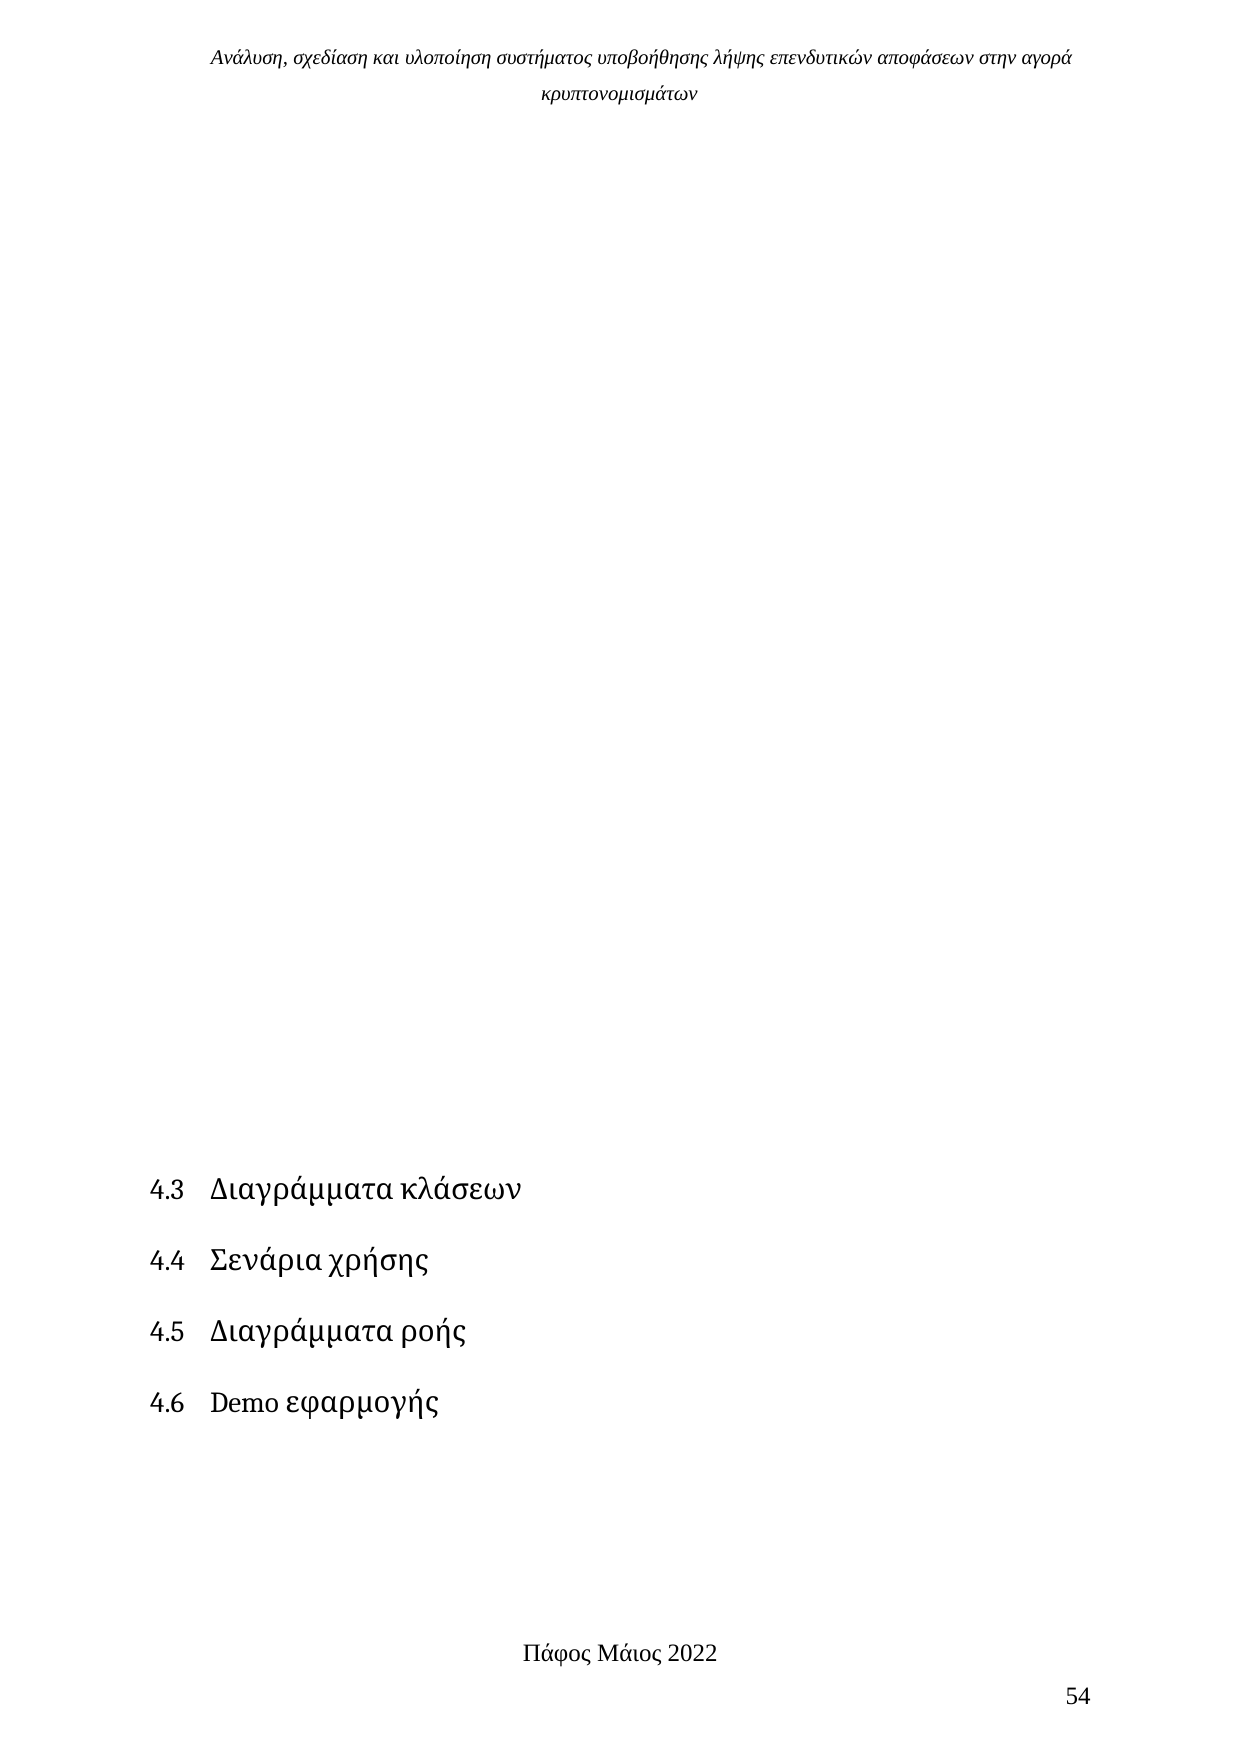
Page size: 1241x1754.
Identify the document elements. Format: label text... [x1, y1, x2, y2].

subtitle Σενάρια χρήσης [150, 1244, 1090, 1277]
subtitle Demo εφαρμογής [150, 1386, 1090, 1420]
subtitle Διαγράμματα κλάσεων [150, 1173, 1090, 1206]
subtitle Διαγράμματα ροής [150, 1315, 1090, 1349]
